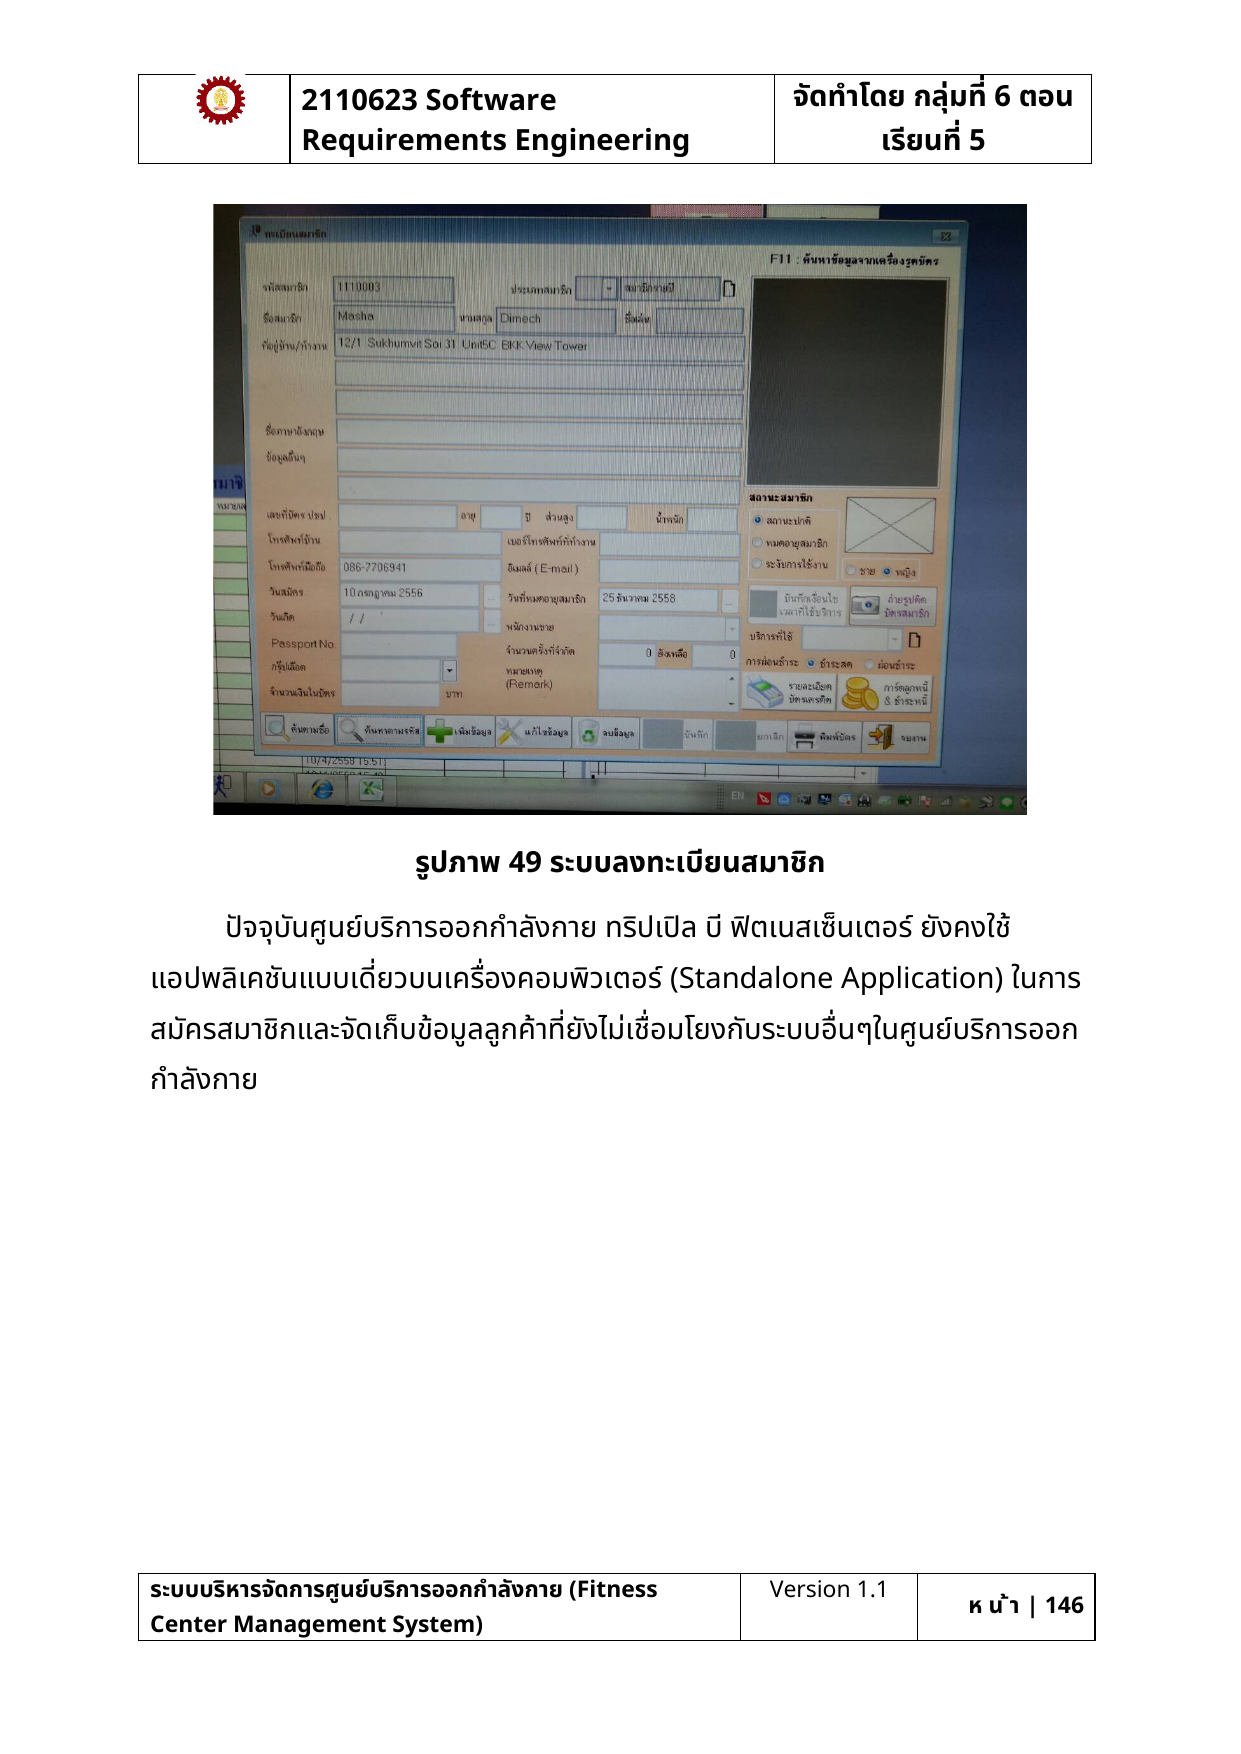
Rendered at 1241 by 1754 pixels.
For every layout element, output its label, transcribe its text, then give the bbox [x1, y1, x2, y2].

picture [195, 74, 246, 125]
picture [213, 204, 1027, 815]
text ปัจจุบันศูนย์บริการออกกำลังกาย ทริปเปิล บี ฟิตเนสเซ็นเตอร์ ยังคงใช้แอปพลิเคชันแบบเดี่ยวบนเครื่องคอมพิวเตอร์ (Standalone Application) ในการสมัครสมาชิกและจัดเก็บข้อมูลลูกค้าที่ยังไม่เชื่อมโยงกับระบบอื่นๆในศูนย์บริการออกกำลังกาย [150, 907, 1090, 1103]
